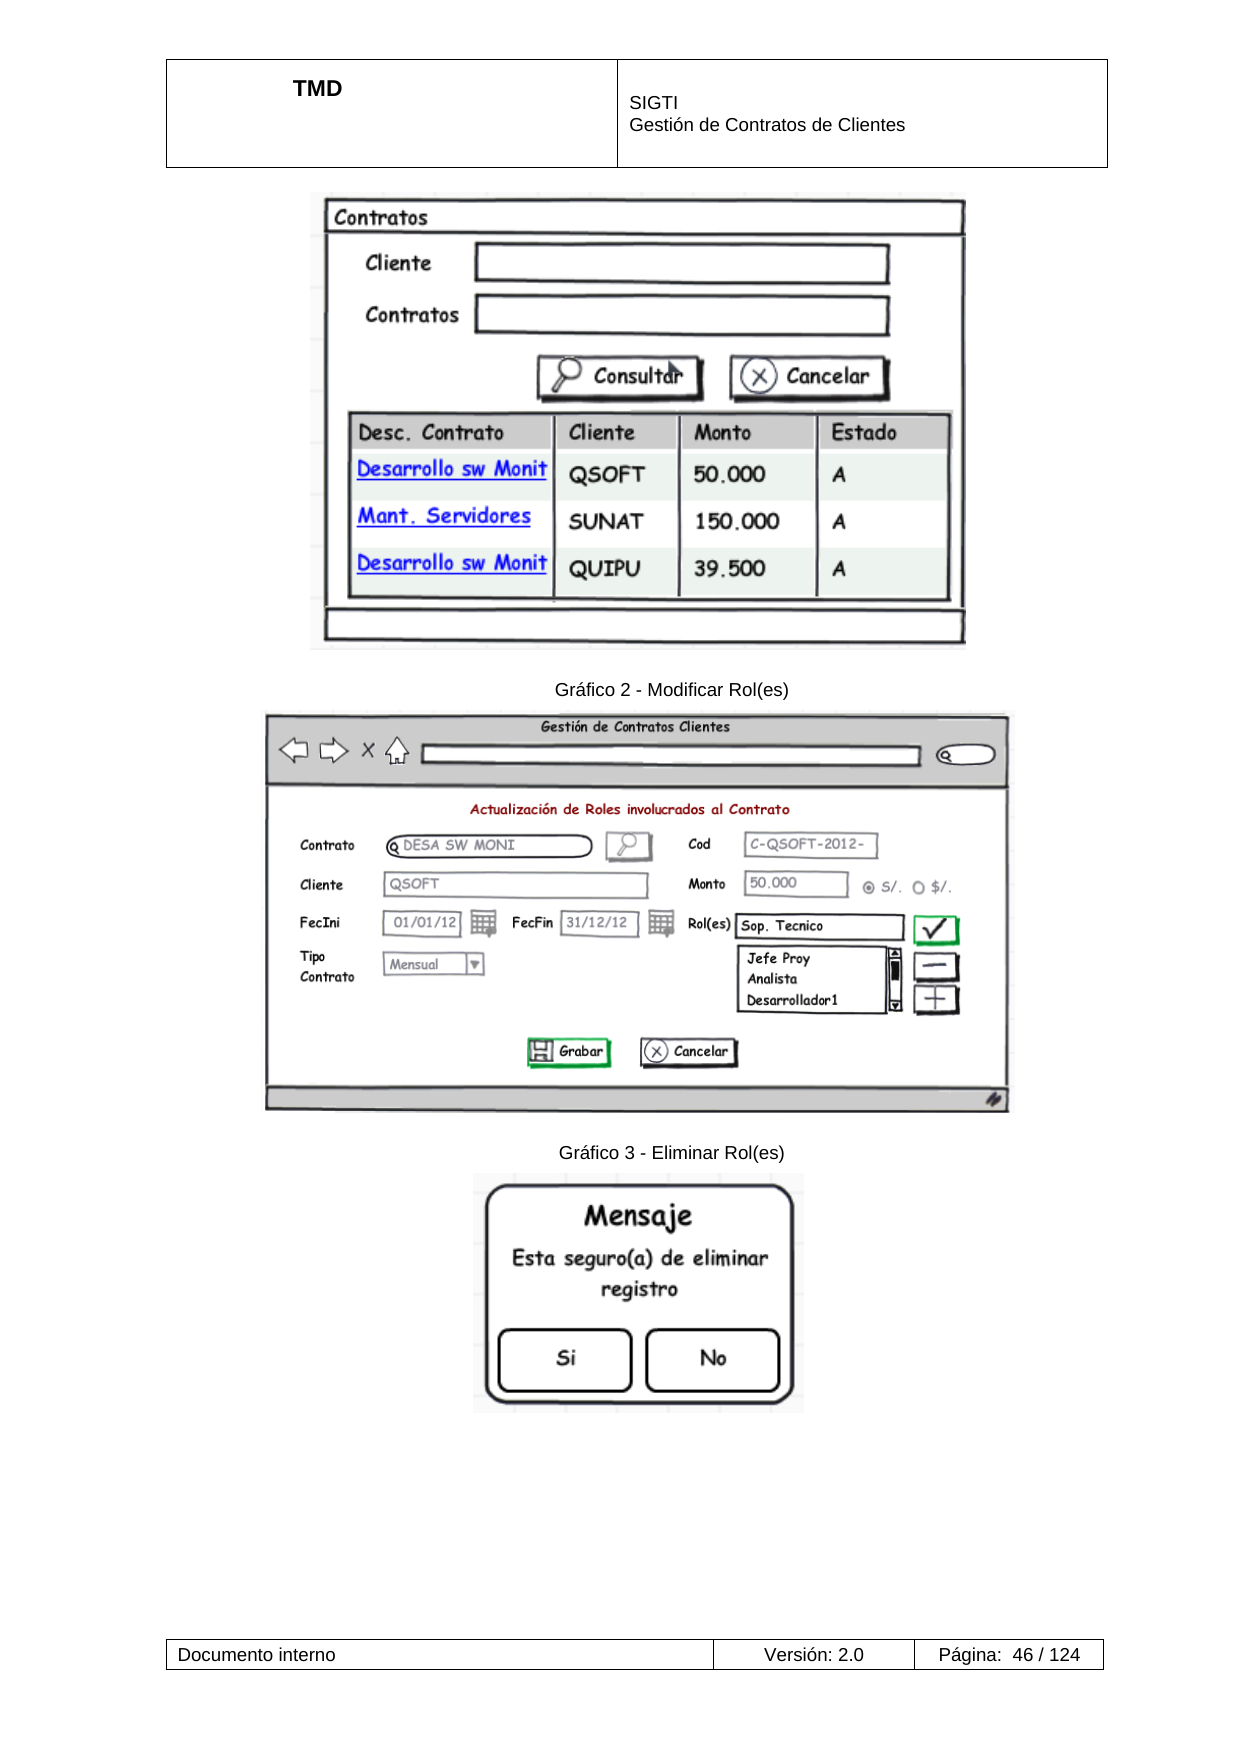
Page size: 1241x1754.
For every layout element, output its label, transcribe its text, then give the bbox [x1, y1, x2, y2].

list Gráfico 2 - Modificar Rol(es) [251, 678, 1092, 700]
picture [310, 192, 966, 650]
picture [473, 1173, 804, 1413]
picture [261, 710, 1015, 1113]
list Gráfico 3 - Eliminar Rol(es) [251, 1142, 1092, 1163]
